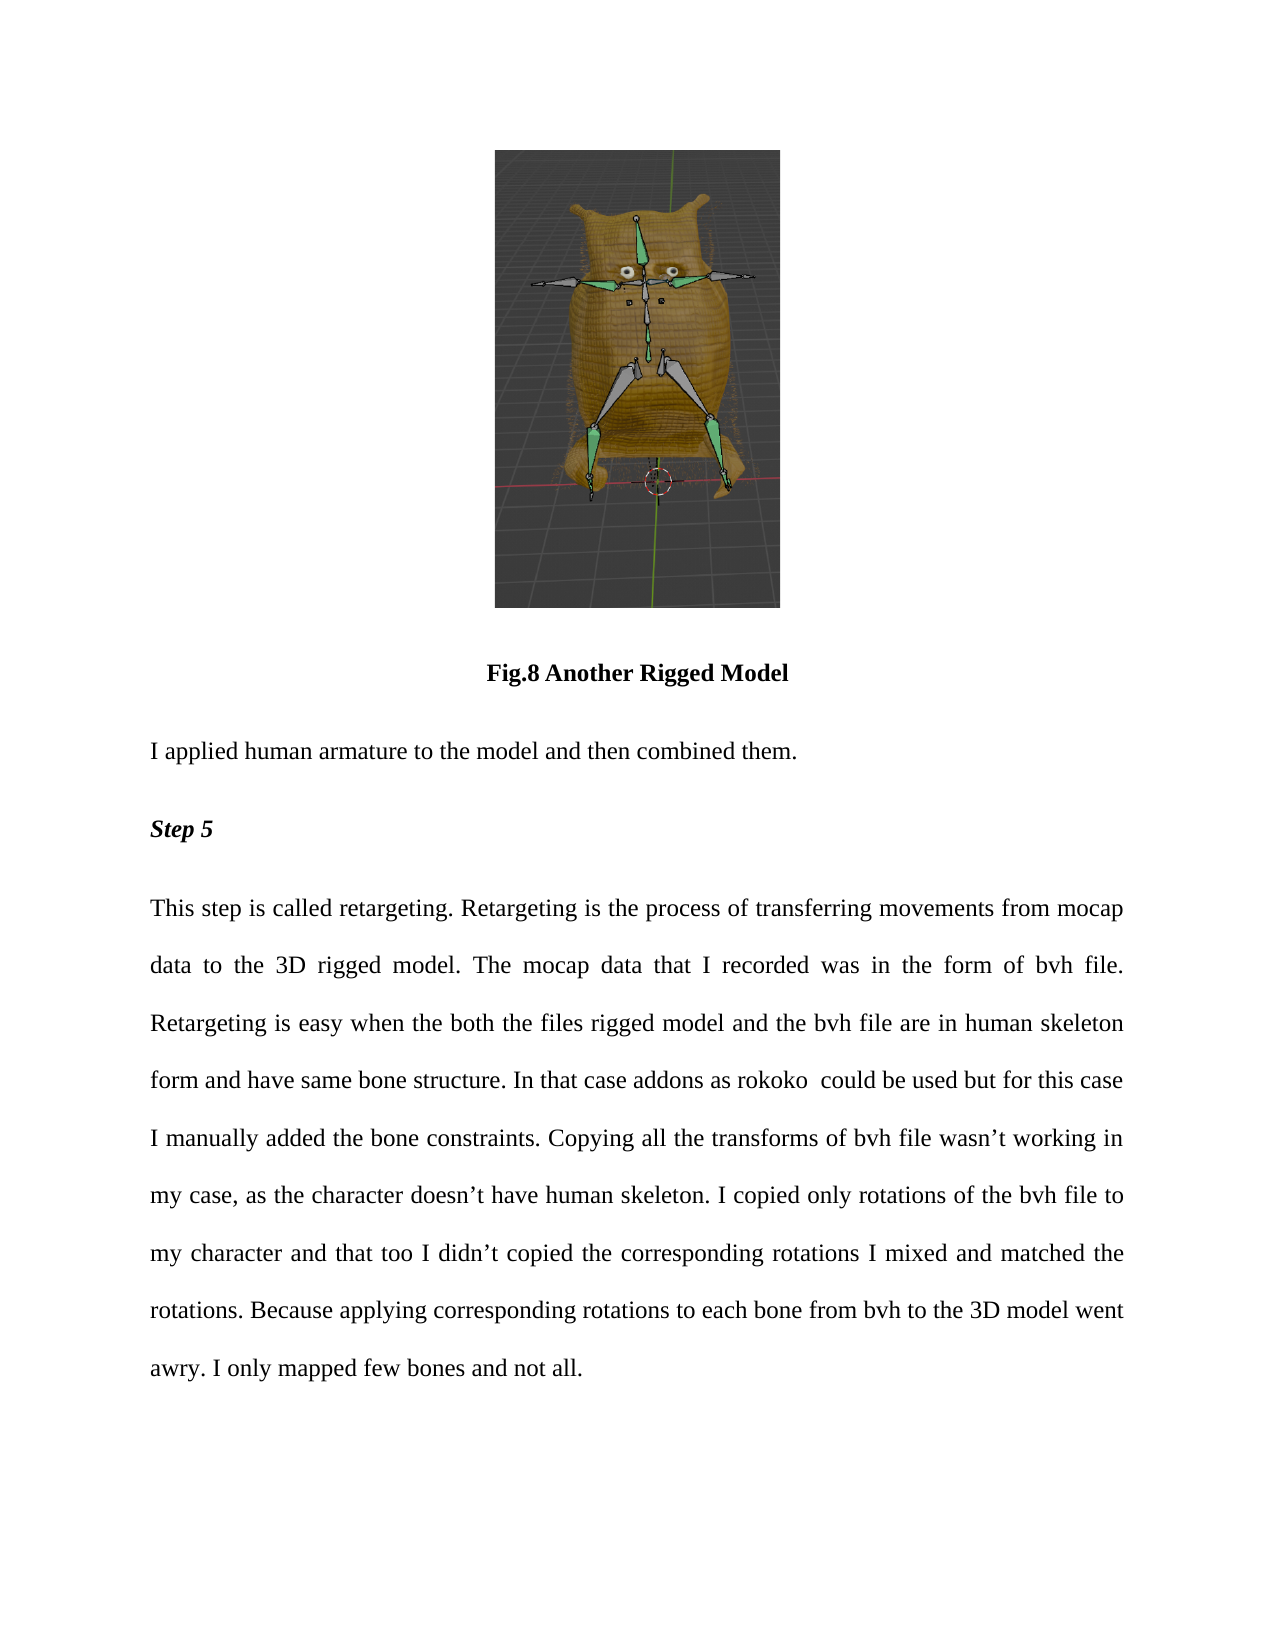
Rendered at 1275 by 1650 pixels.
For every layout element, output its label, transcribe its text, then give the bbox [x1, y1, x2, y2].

text Step 5 [150, 814, 1125, 843]
text Fig.8 Another Rigged Model [150, 658, 1125, 686]
text This step is called retargeting. Retargeting is the process of transferring movements from mocap data to the 3D rigged model. The mocap data that I recorded was in the form of bvh file. Retargeting is easy when the both the files rigged model and the bvh file are in human skeleton form and have same bone structure. In that case addons as rokoko could be used but for this case I manually added the bone constraints. Copying all the transforms of bvh file wasn’t working in my case, as the character doesn’t have human skeleton. I copied only rotations of the bvh file to my character and that too I didn’t copied the corresponding rotations I mixed and matched the rotations. Because applying corresponding rotations to each bone from bvh to the 3D model went awry. I only mapped few bones and not all. [150, 893, 1125, 1381]
text I applied human armature to the model and then combined them. [150, 736, 1125, 765]
picture [494, 150, 781, 608]
